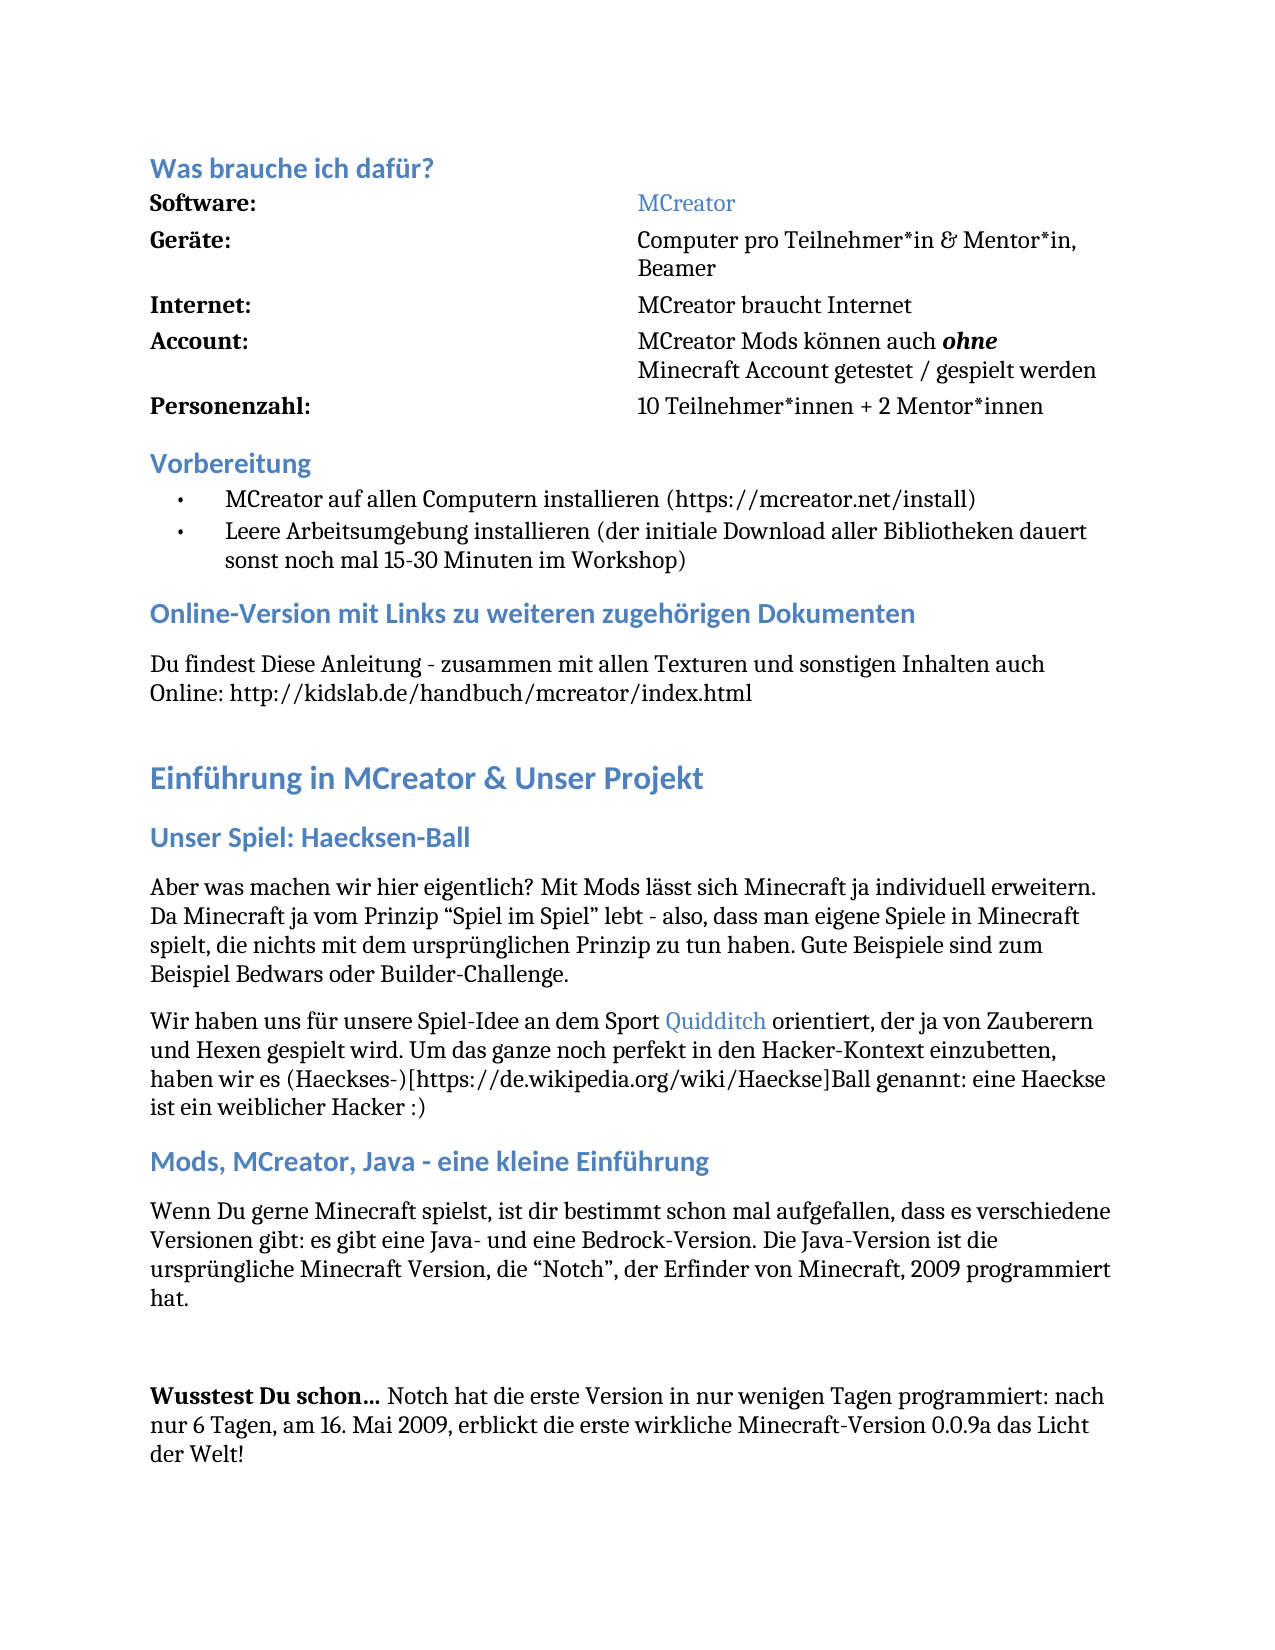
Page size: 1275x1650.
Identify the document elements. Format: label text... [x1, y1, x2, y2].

table_cell MCreator Mods können auch ohne Minecraft Account getestet / gespielt werden [626, 323, 1114, 388]
text Du findest Diese Anleitung - zusammen mit allen Texturen und sonstigen Inhalten auch Online: http://kidslab.de/handbuch/mcreator/index.html [150, 650, 1125, 707]
table_cell Computer pro Teilnehmer*in & Mentor*in, Beamer [626, 222, 1114, 287]
table_cell Personenzahl: [139, 388, 626, 424]
list MCreator auf allen Computern installieren (https://mcreator.net/install) [175, 484, 1125, 513]
text Wusstest Du schon… Notch hat die erste Version in nur wenigen Tagen programmiert: nach nur 6 Tagen, am 16. Mai 2009, erblickt die erste wirkliche Minecraft-Version 0.0.9a das Licht der Welt! [150, 1382, 1125, 1468]
list Leere Arbeitsumgebung installieren (der initiale Download aller Bibliotheken dauert sonst noch mal 15-30 Minuten im Workshop) [175, 517, 1125, 574]
table_cell MCreator braucht Internet [626, 287, 1114, 323]
subtitle Online-Version mit Links zu weiteren zugehörigen Dokumenten [150, 595, 1125, 631]
subtitle Einführung in MCreator & Unser Projekt [150, 757, 1125, 798]
table_cell Internet: [139, 287, 626, 323]
subtitle Was brauche ich dafür? [150, 150, 1125, 186]
table_cell Account: [139, 323, 626, 388]
table_cell Geräte: [139, 222, 626, 287]
table_header MCreator [626, 186, 1114, 222]
text Wenn Du gerne Minecraft spielst, ist dir bestimmt schon mal aufgefallen, dass es verschiedene Versionen gibt: es gibt eine Java- und eine Bedrock-Version. Die Java-Version ist die ursprüngliche Minecraft Version, die “Notch”, der Erfinder von Minecraft, 2009 programmiert hat. [150, 1197, 1125, 1312]
text Aber was machen wir hier eigentlich? Mit Mods lässt sich Minecraft ja individuell erweitern. Da Minecraft ja vom Prinzip “Spiel im Spiel” lebt - also, dass man eigene Spiele in Minecraft spielt, die nichts mit dem ursprünglichen Prinzip zu tun haben. Gute Beispiele sind zum Beispiel Bedwars oder Builder-Challenge. [150, 873, 1125, 988]
table_header Software: [139, 186, 626, 222]
subtitle Mods, MCreator, Java - eine kleine Einführung [150, 1143, 1125, 1178]
subtitle Vorbereitung [150, 445, 1125, 481]
subtitle Unser Spiel: Haecksen-Ball [150, 819, 1125, 854]
table_cell 10 Teilnehmer*innen + 2 Mentor*innen [626, 388, 1114, 424]
text Wir haben uns für unsere Spiel-Idee an dem Sport Quidditch orientiert, der ja von Zauberern und Hexen gespielt wird. Um das ganze noch perfekt in den Hacker-Kontext einzubetten, haben wir es (Haeckses-)[https://de.wikipedia.org/wiki/Haeckse]Ball genannt: eine Haeckse ist ein weiblicher Hacker :) [150, 1007, 1125, 1122]
